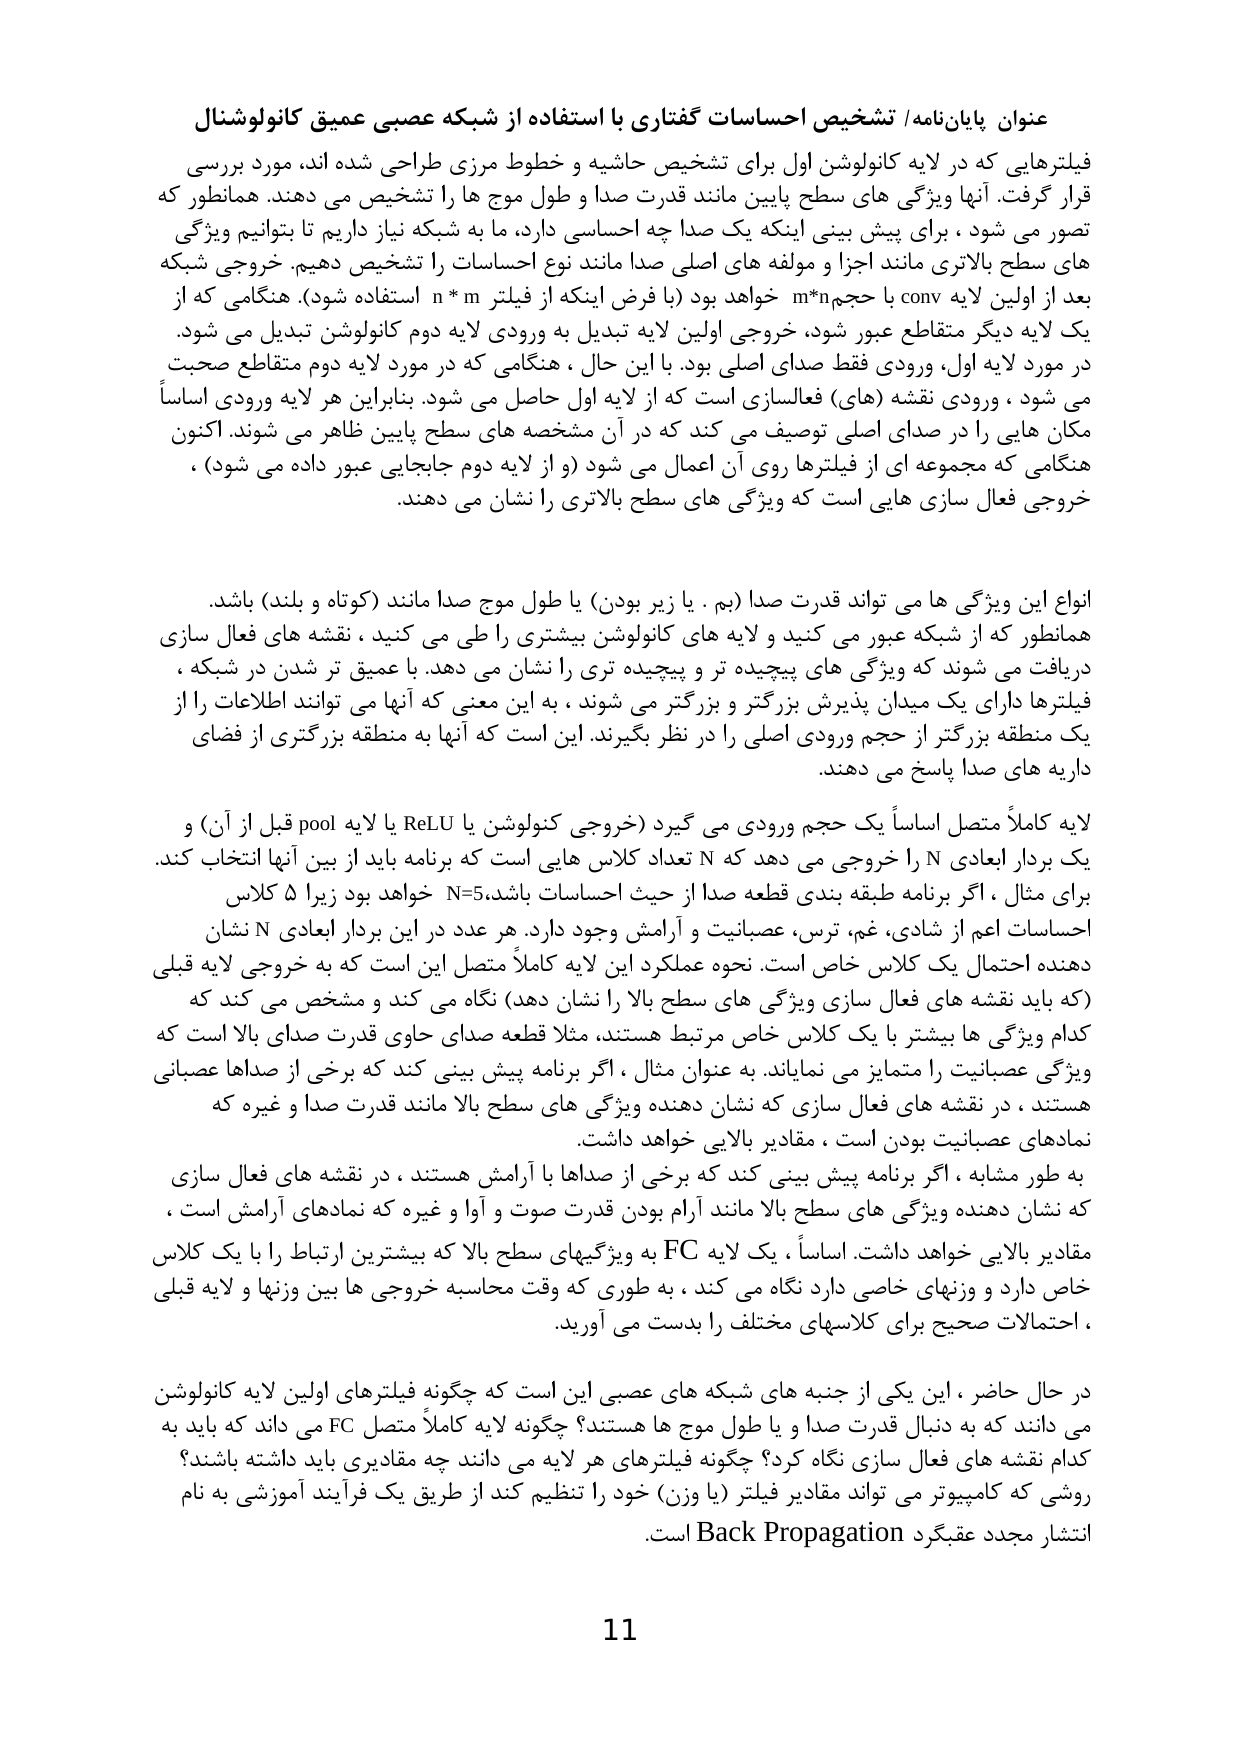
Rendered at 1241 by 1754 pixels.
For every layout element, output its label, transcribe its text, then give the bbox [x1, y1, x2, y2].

text انواع این ویژگی ها می تواند قدرت صدا (بم . یا زیر بودن) یا طول موج صدا مانند (کوتاه و بلند) باشد. همانطور که از شبکه عبور می کنید و لایه های کانولوشن بیشتری را طی می کنید ، نقشه های فعال سازی دریافت می شوند که ویژگی های پیچیده تر و پیچیده تری را نشان می دهد. با عمیق تر شدن در شبکه ، فیلترها دارای یک میدان پذیرش بزرگتر و بزرگتر می شوند ، به این معنی که آنها می توانند اطلاعات را از یک منطقه بزرگتر از حجم ورودی اصلی را در نظر بگیرند. این است که آنها به منطقه بزرگتری از فضای داریه های صدا پاسخ می دهند. [150, 588, 1090, 785]
text لایه کاملاً متصل اساساً یک حجم ورودی می گیرد (خروجی کنولوشن یا ReLU یا لایه pool قبل از آن) و یک بردار ابعادی N را خروجی می دهد که N تعداد کلاس هایی است که برنامه باید از بین آنها انتخاب کند. برای مثال ، اگر برنامه طبقه بندی قطعه صدا از حیث احساسات باشد،N=5 خواهد بود زیرا 5 کلاس احساسات اعم از شادی، غم، ترس، عصبانیت و آرامش وجود دارد. هر عدد در این بردار ابعادی N نشان دهنده احتمال یک کلاس خاص است. نحوه عملکرد این لایه کاملاً متصل این است که به خروجی لایه قبلی (که باید نقشه های فعال سازی ویژگی های سطح بالا را نشان دهد) نگاه می کند و مشخص می کند که کدام ویژگی ها بیشتر با یک کلاس خاص مرتبط هستند، مثلا قطعه صدای حاوی قدرت صدای بالا است که ویژگی عصبانیت را متمایز می نمایاند. به عنوان مثال ، اگر برنامه پیش بینی کند که برخی از صداها عصبانی هستند ، در نقشه های فعال سازی که نشان دهنده ویژگی های سطح بالا مانند قدرت صدا و غیره که نمادهای عصبانیت بودن است ، مقادیر بالایی خواهد داشت. [150, 811, 1090, 1156]
text فیلترهایی که در لایه کانولوشن اول برای تشخیص حاشیه و خطوط مرزی طراحی شده اند، مورد بررسی قرار گرفت. آنها ویژگی های سطح پایین مانند قدرت صدا و طول موج ها را تشخیص می دهند. همانطور که تصور می شود ، برای پیش بینی اینکه یک صدا چه احساسی دارد، ما به شبکه نیاز داریم تا بتوانیم ویژگی های سطح بالاتری مانند اجزا و مولفه های اصلی صدا مانند نوع احساسات را تشخیص دهیم. خروجی شبکه بعد از اولین لایه conv با حجمm*n خواهد بود (با فرض اینکه از فیلتر n * m استفاده شود). هنگامی که از یک لایه دیگر متقاطع عبور شود، خروجی اولین لایه تبدیل به ورودی لایه دوم کانولوشن تبدیل می شود. در مورد لایه اول، ورودی فقط صدای اصلی بود. با این حال ، هنگامی که در مورد لایه دوم متقاطع صحبت می شود ، ورودی نقشه (های) فعالسازی است که از لایه اول حاصل می شود. بنابراین هر لایه ورودی اساساً مکان هایی را در صدای اصلی توصیف می کند که در آن مشخصه های سطح پایین ظاهر می شوند. اکنون هنگامی که مجموعه ای از فیلترها روی آن اعمال می شود (و از لایه دوم جابجایی عبور داده می شود) ، خروجی فعال سازی هایی است که ویژگی های سطح بالاتری را نشان می دهند. [150, 150, 1090, 515]
text در حال حاضر ، این یکی از جنبه های شبکه های عصبی این است که چگونه فیلترهای اولین لایه کانولوشن می دانند که به دنبال قدرت صدا و یا طول موج ها هستند؟ چگونه لایه کاملاً متصل FC می داند که باید به کدام نقشه های فعال سازی نگاه کرد؟ چگونه فیلترهای هر لایه می دانند چه مقادیری باید داشته باشند؟ روشی که کامپیوتر می تواند مقادیر فیلتر (یا وزن) خود را تنظیم کند از طریق یک فرآیند آموزشی به نام انتشار مجدد عقبگرد Back Propagation است. [150, 1379, 1090, 1551]
text به طور مشابه ، اگر برنامه پیش بینی کند که برخی از صداها با آرامش هستند ، در نقشه های فعال سازی که نشان دهنده ویژگی های سطح بالا مانند آرام بودن قدرت صوت و آوا و غیره که نمادهای آرامش است ، مقادیر بالایی خواهد داشت. اساساً ، یک لایه FC به ویژگیهای سطح بالا که بیشترین ارتباط را با یک کلاس خاص دارد و وزنهای خاصی دارد نگاه می کند ، به طوری که وقت محاسبه خروجی ها بین وزنها و لایه قبلی ، احتمالات صحیح برای کلاسهای مختلف را بدست می آورید. [150, 1162, 1090, 1339]
